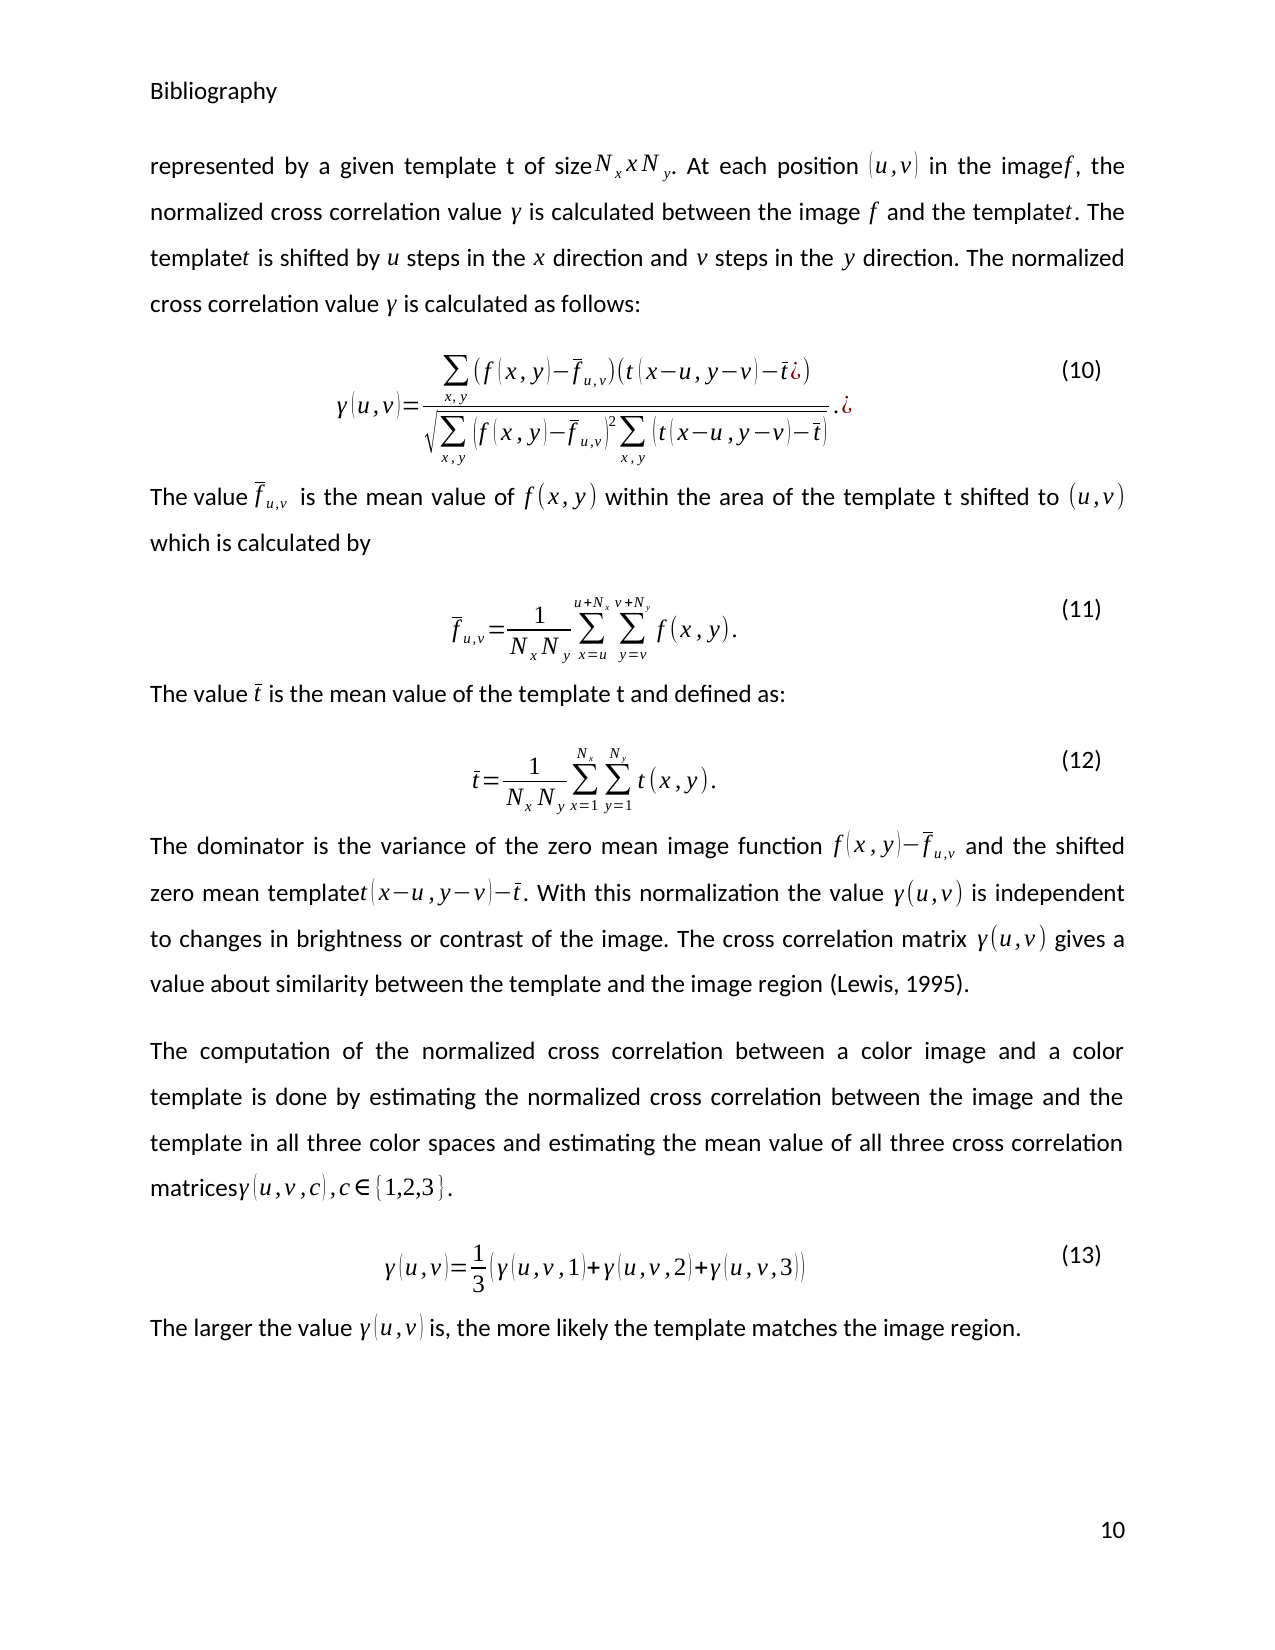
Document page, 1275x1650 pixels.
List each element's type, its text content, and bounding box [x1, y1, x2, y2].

text The value is the mean value of within the area of the template t shifted to which is calculated by [150, 480, 1125, 557]
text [150, 150, 1125, 318]
text The value is the mean value of the template t and defined as: [150, 678, 1125, 708]
table_header [139, 1239, 1050, 1312]
table_header [139, 355, 1050, 480]
text The computation of the normalized cross correlation between a color image and a color template is done by estimating the normalized cross correlation between the image and the template in all three color spaces and estimating the mean value of all three cross correlation matrices. [150, 1035, 1125, 1203]
table_header [139, 593, 1050, 678]
text The larger the value is, the more likely the template matches the image region. [150, 1312, 1125, 1343]
table_header [139, 745, 1050, 829]
text The dominator is the variance of the zero mean image function and the shifted zero mean template. With this normalization the value is independent to changes in brightness or contrast of the image. The cross correlation matrix gives a value about similarity between the template and the image region . [150, 829, 1125, 999]
